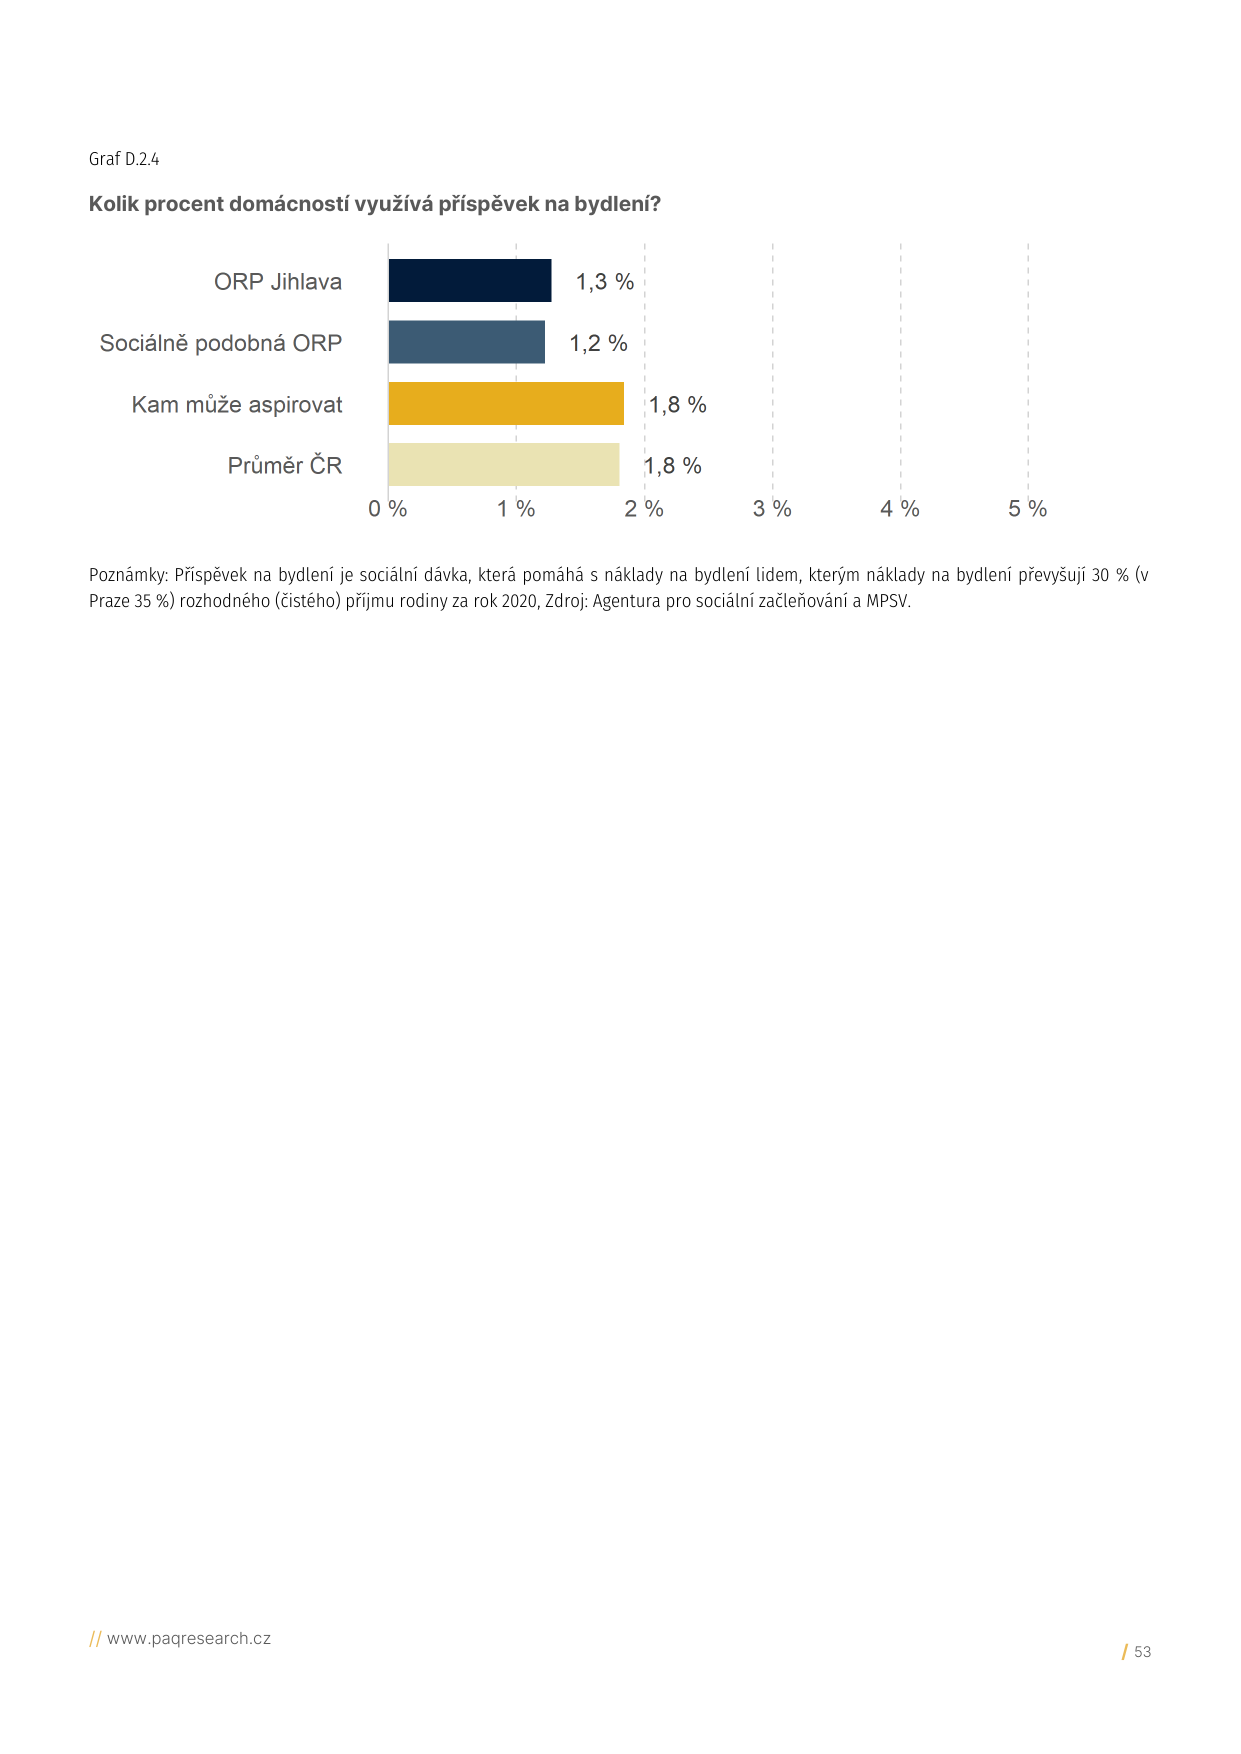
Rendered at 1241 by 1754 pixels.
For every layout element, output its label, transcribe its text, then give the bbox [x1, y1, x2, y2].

picture [88, 216, 1139, 548]
text Graf D.2.4 [89, 148, 1152, 170]
text Kolik procent domácností využívá příspěvek na bydlení? [89, 186, 1152, 216]
text Poznámky: Příspěvek na bydlení je sociální dávka, která pomáhá s náklady na bydlení lidem, kterým náklady na bydlení převyšují 30 % (v Praze 35 %) rozhodného (čistého) příjmu rodiny za rok 2020, Zdroj: Agentura pro sociální začleňování a MPSV. [89, 564, 1152, 613]
